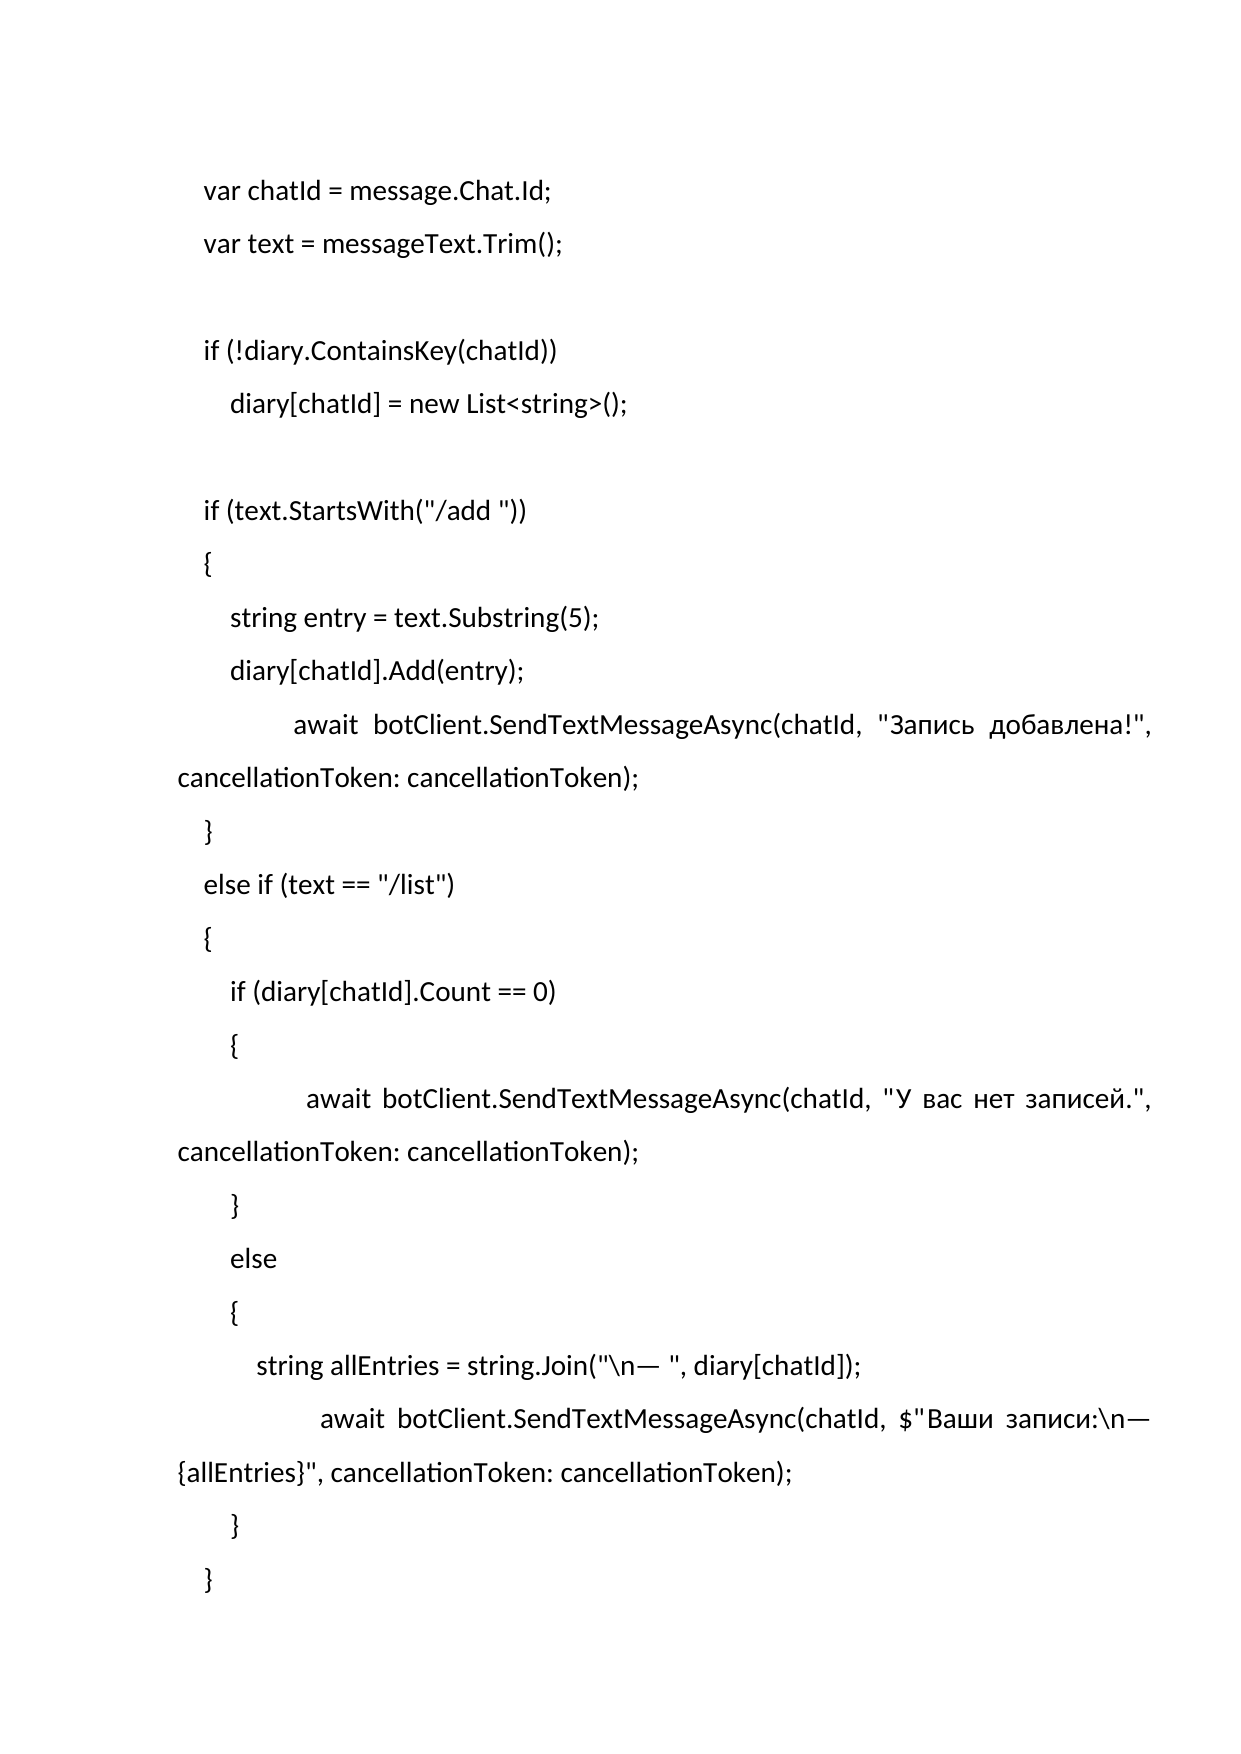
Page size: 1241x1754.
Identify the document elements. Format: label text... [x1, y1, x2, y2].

text var text = messageText.Trim(); [177, 225, 1152, 261]
text diary[chatId] = new List<string>(); [177, 385, 1152, 421]
text string entry = text.Substring(5); [177, 599, 1152, 635]
text if (diary[chatId].Count == 0) [177, 973, 1152, 1009]
text await botClient.SendTextMessageAsync(chatId, "У вас нет записей.", cancellationToken: cancellationToken); [177, 1080, 1152, 1169]
text { [177, 920, 1152, 955]
text else [177, 1240, 1152, 1276]
text { [177, 546, 1152, 581]
text await botClient.SendTextMessageAsync(chatId, "Запись добавлена!", cancellationToken: cancellationToken); [177, 706, 1152, 795]
text await botClient.SendTextMessageAsync(chatId, $"Ваши записи:\n— {allEntries}", cancellationToken: cancellationToken); [177, 1401, 1152, 1490]
text if (text.StartsWith("/add ")) [177, 492, 1152, 528]
text } [177, 1561, 1152, 1597]
text { [177, 1294, 1152, 1329]
text var chatId = message.Chat.Id; [177, 172, 1152, 207]
text if (!diary.ContainsKey(chatId)) [177, 332, 1152, 367]
text } [177, 1187, 1152, 1222]
text string allEntries = string.Join("\n— ", diary[chatId]); [177, 1347, 1152, 1383]
text diary[chatId].Add(entry); [177, 652, 1152, 688]
text } [177, 813, 1152, 848]
text } [177, 1507, 1152, 1543]
text else if (text == "/list") [177, 866, 1152, 902]
text { [177, 1027, 1152, 1062]
